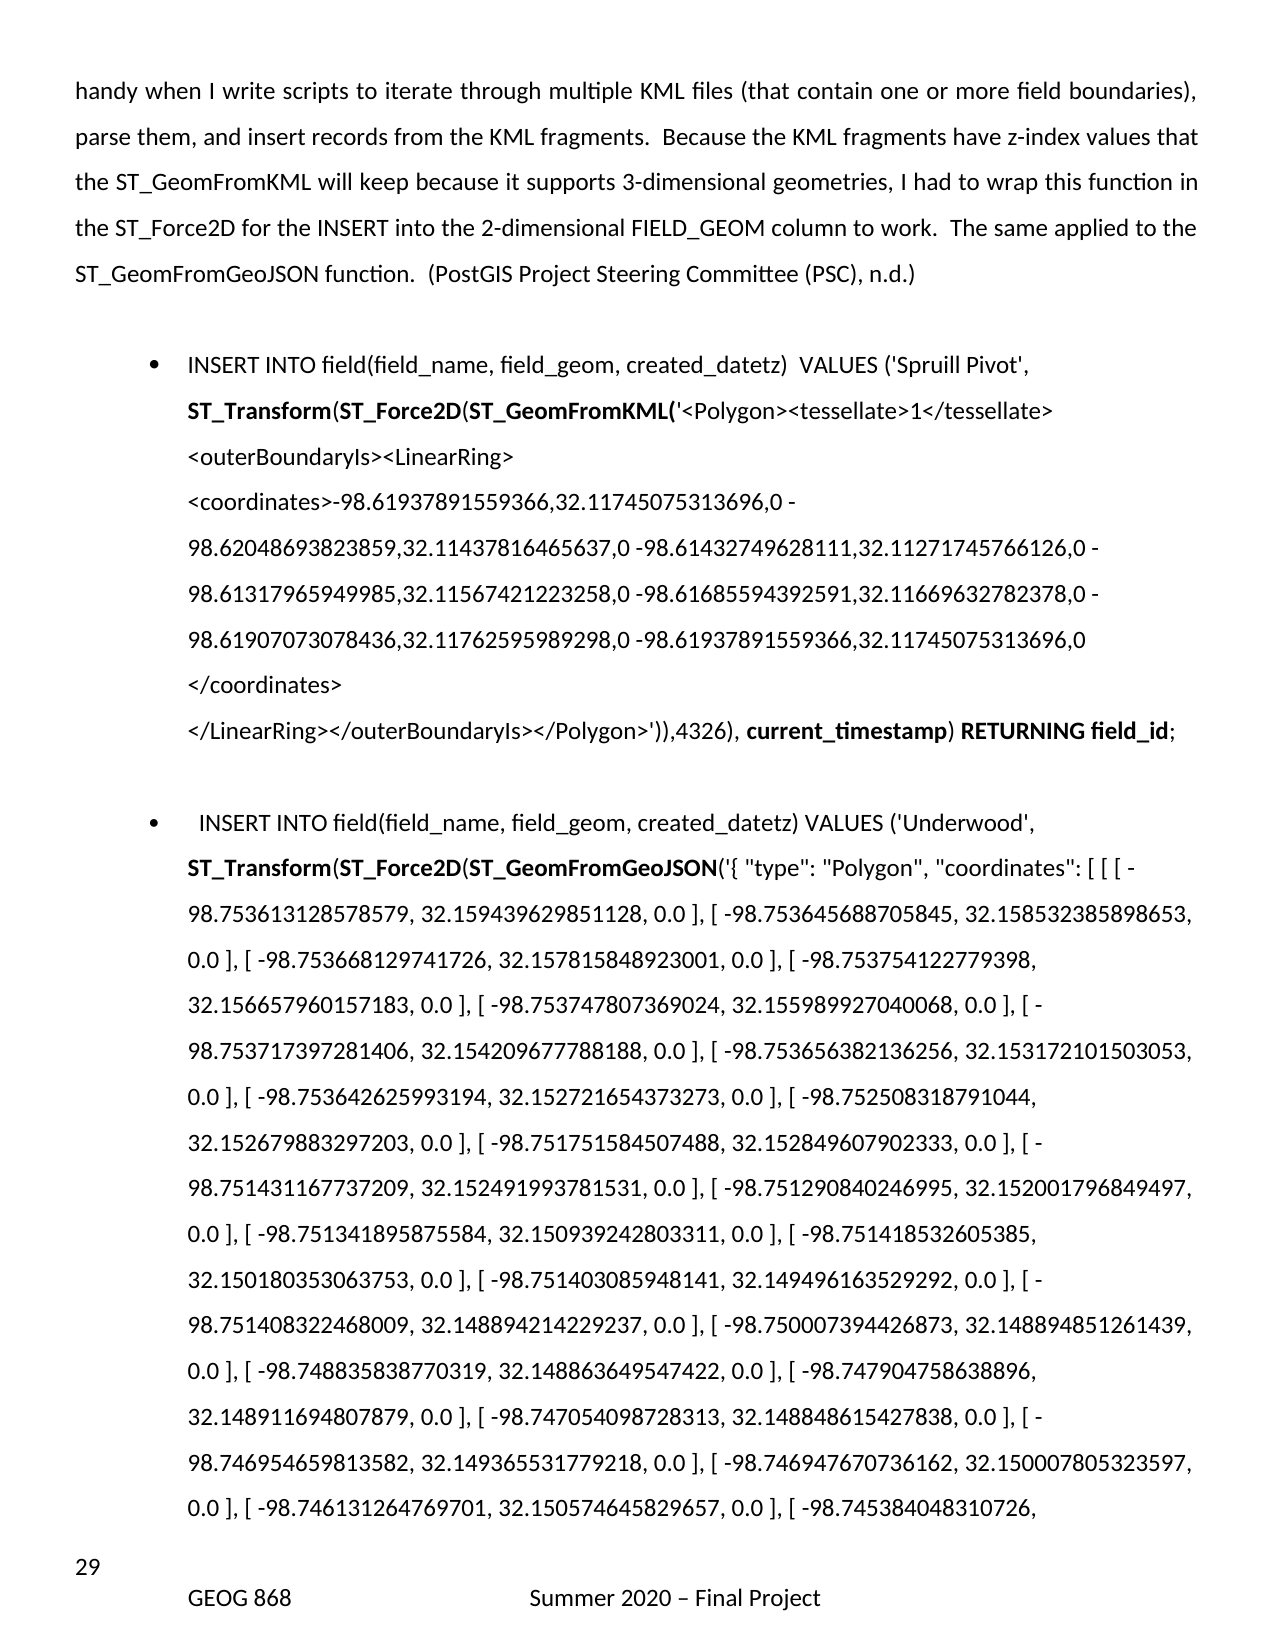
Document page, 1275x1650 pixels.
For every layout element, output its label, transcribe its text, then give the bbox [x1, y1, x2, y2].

list INSERT INTO field(field_name, field_geom, created_datetz) VALUES ('Spruill Pivot', ST_Transform(ST_Force2D(ST_GeomFromKML('<Polygon><tessellate>1</tessellate> <outerBoundaryIs><LinearRing> <coordinates>-98.61937891559366,32.11745075313696,0 -98.62048693823859,32.11437816465637,0 -98.61432749628111,32.11271745766126,0 -98.61317965949985,32.11567421223258,0 -98.61685594392591,32.11669632782378,0 -98.61907073078436,32.11762595989298,0 -98.61937891559366,32.11745075313696,0 </coordinates> </LinearRing></outerBoundaryIs></Polygon>')),4326), current_timestamp) RETURNING field_id; [150, 349, 1200, 746]
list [150, 807, 1200, 1523]
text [75, 75, 1200, 288]
